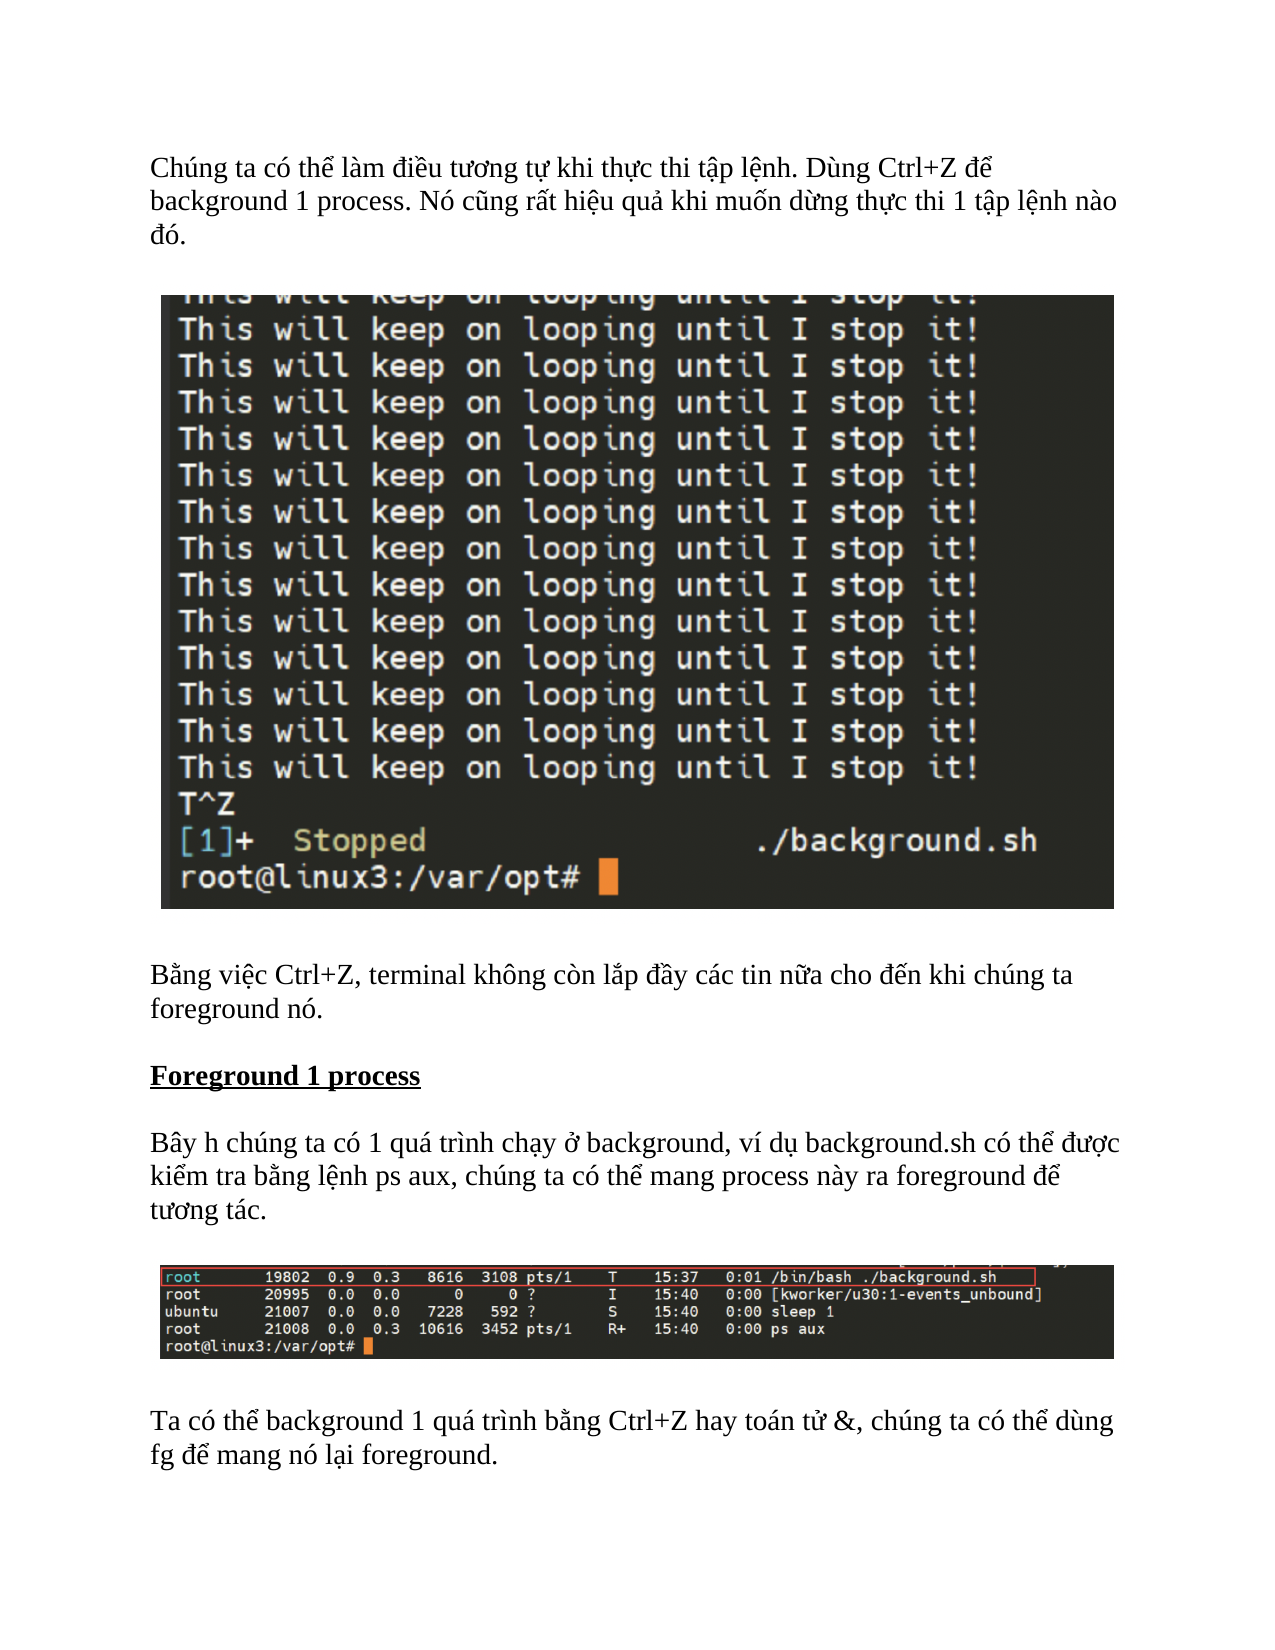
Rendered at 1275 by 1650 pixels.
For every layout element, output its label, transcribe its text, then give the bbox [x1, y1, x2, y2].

text Foreground 1 process [150, 1058, 1125, 1091]
text Ta có thể background 1 quá trình bằng Ctrl+Z hay toán tử &, chúng ta có thể dùng fg để mang nó lại foreground. [150, 1403, 1125, 1470]
picture [150, 284, 1125, 924]
text Chúng ta có thể làm điều tương tự khi thực thi tập lệnh. Dùng Ctrl+Z để background 1 process. Nó cũng rất hiệu quả khi muốn dừng thực thi 1 tập lệnh nào đó. [150, 150, 1125, 251]
text Bằng việc Ctrl+Z, terminal không còn lắp đầy các tin nữa cho đến khi chúng ta foreground nó. [150, 957, 1125, 1024]
text Bây h chúng ta có 1 quá trình chạy ở background, ví dụ background.sh có thể được kiểm tra bằng lệnh ps aux, chúng ta có thể mang process này ra foreground để tương tác. [150, 1125, 1125, 1226]
picture [150, 1259, 1125, 1370]
